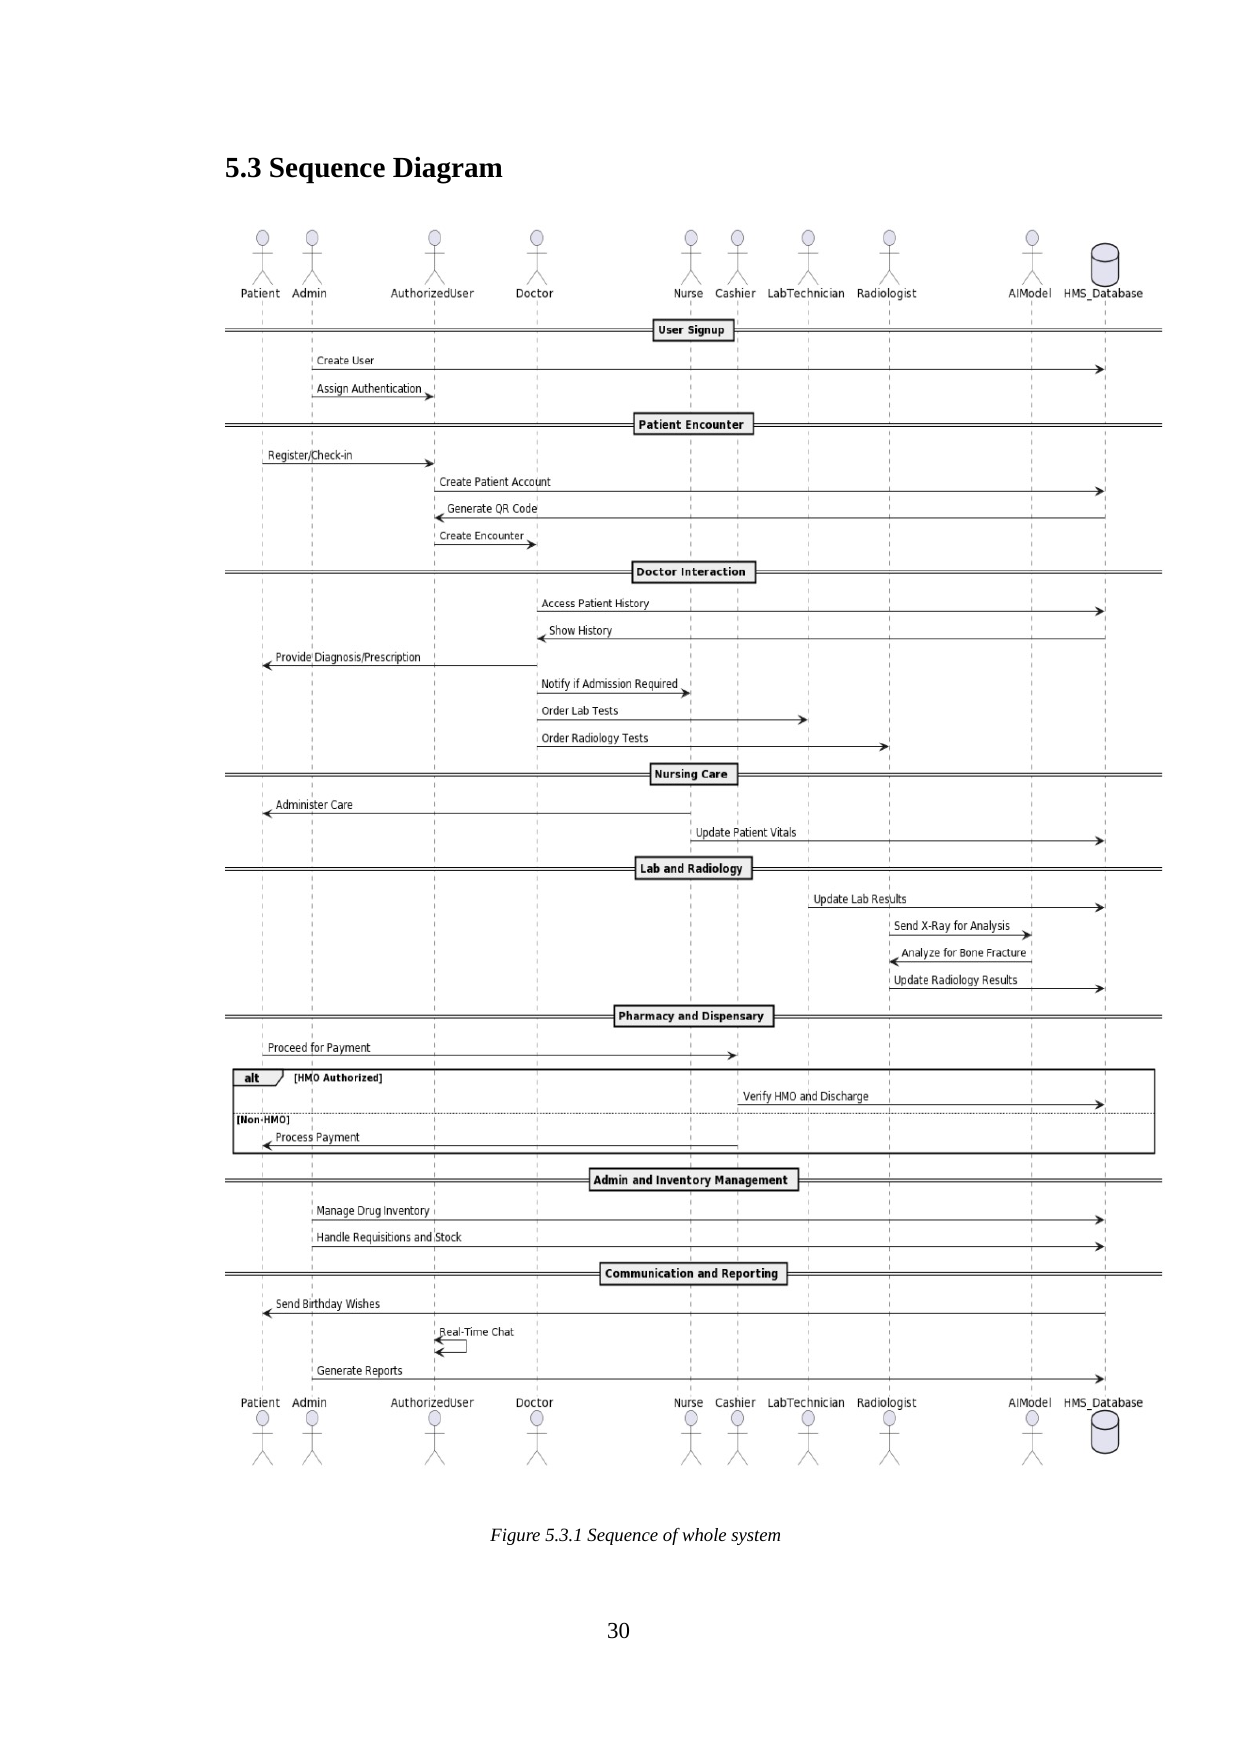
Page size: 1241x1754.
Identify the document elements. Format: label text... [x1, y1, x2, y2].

text Figure 5.3.1 Sequence of whole system [257, 1524, 1016, 1546]
subtitle 5.3 Sequence Diagram [225, 150, 1090, 183]
picture [225, 225, 1165, 1469]
